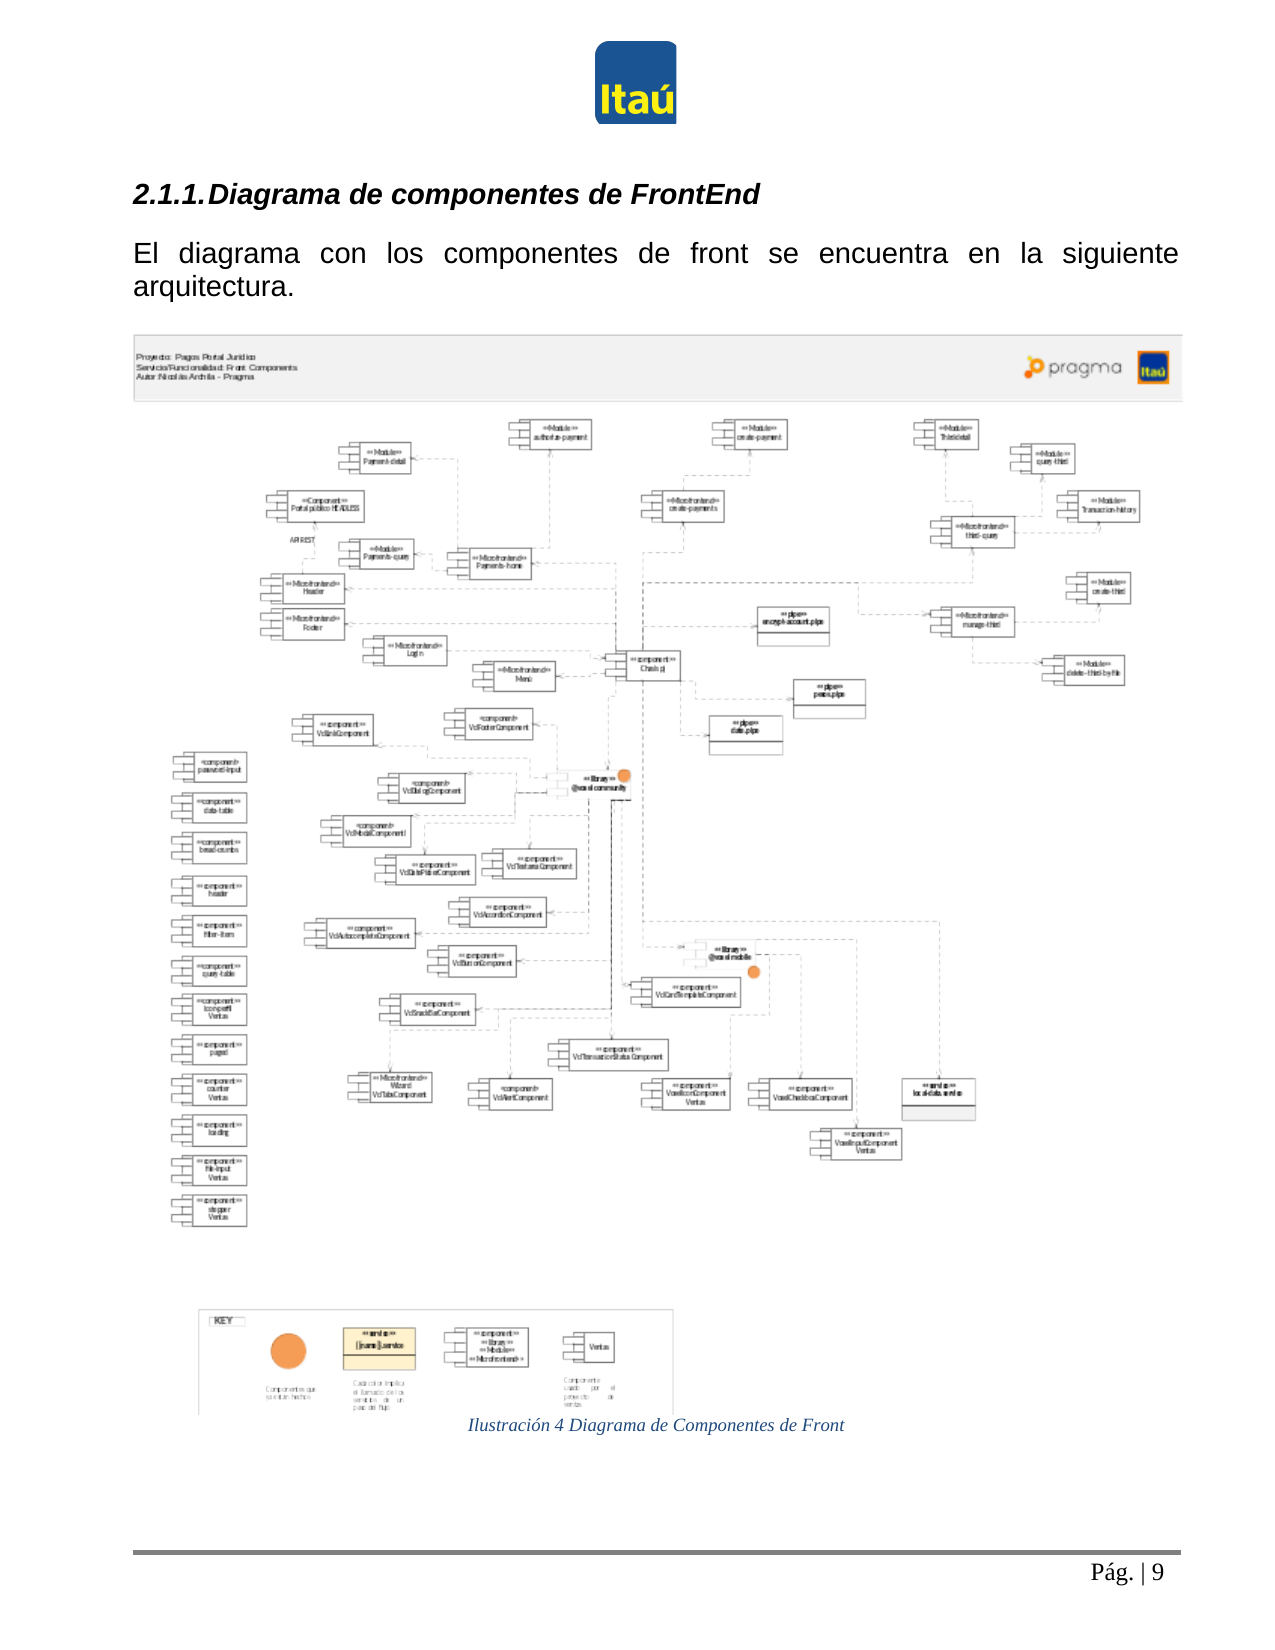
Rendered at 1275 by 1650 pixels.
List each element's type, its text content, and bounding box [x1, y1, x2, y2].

picture [595, 41, 677, 124]
text Ilustración 4 Diagrama de Componentes de Front [133, 1414, 1181, 1436]
subtitle Diagrama de componentes de FrontEnd [133, 177, 1181, 211]
subtitle El diagrama con los componentes de front se encuentra en la siguiente arquitectura. [133, 236, 1181, 303]
